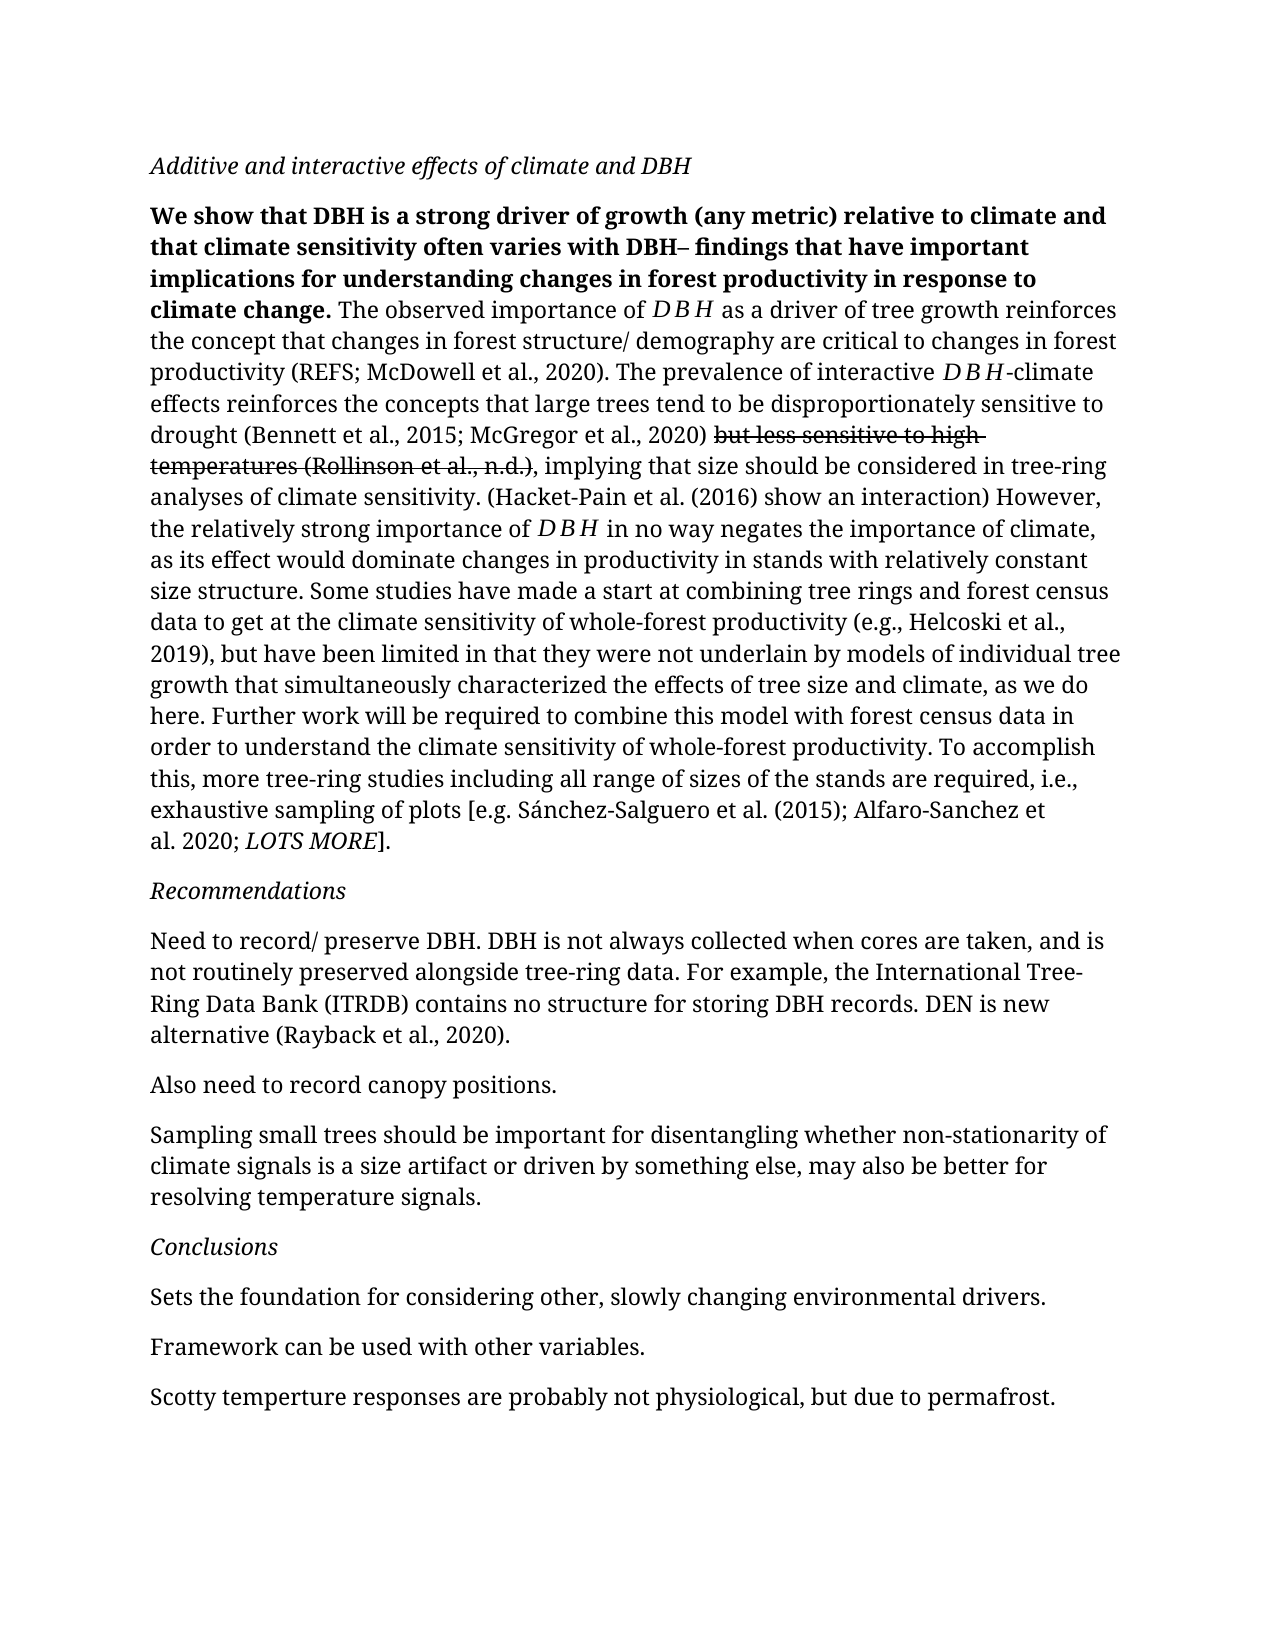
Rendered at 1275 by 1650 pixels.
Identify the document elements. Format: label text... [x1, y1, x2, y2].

text Sampling small trees should be important for disentangling whether non-stationarity of climate signals is a size artifact or driven by something else, may also be better for resolving temperature signals. [150, 1119, 1125, 1212]
text Additive and interactive effects of climate and DBH [150, 150, 1125, 181]
text Sets the foundation for considering other, slowly changing environmental drivers. [150, 1281, 1125, 1312]
text Framework can be used with other variables. [150, 1331, 1125, 1362]
text Need to record/ preserve DBH. DBH is not always collected when cores are taken, and is not routinely preserved alongside tree-ring data. For example, the International Tree-Ring Data Bank (ITRDB) contains no structure for storing DBH records. DEN is new alternative (Rayback et al., 2020). [150, 925, 1125, 1050]
text Recommendations [150, 875, 1125, 906]
text Scotty temperture responses are probably not physiological, but due to permafrost. [150, 1381, 1125, 1412]
text Conclusions [150, 1231, 1125, 1262]
text We show that DBH is a strong driver of growth (any metric) relative to climate and that climate sensitivity often varies with DBH– findings that have important implications for understanding changes in forest productivity in response to climate change. The observed importance of as a driver of tree growth reinforces the concept that changes in forest structure/ demography are critical to changes in forest productivity (REFS; McDowell et al., 2020). The prevalence of interactive -climate effects reinforces the concepts that large trees tend to be disproportionately sensitive to drought (Bennett et al., 2015; McGregor et al., 2020) but less sensitive to high temperatures (Rollinson et al., n.d.), implying that size should be considered in tree-ring analyses of climate sensitivity. (Hacket-Pain et al. (2016) show an interaction) However, the relatively strong importance of in no way negates the importance of climate, as its effect would dominate changes in productivity in stands with relatively constant size structure. Some studies have made a start at combining tree rings and forest census data to get at the climate sensitivity of whole-forest productivity (e.g., Helcoski et al., 2019), but have been limited in that they were not underlain by models of individual tree growth that simultaneously characterized the effects of tree size and climate, as we do here. Further work will be required to combine this model with forest census data in order to understand the climate sensitivity of whole-forest productivity. To accomplish this, more tree-ring studies including all range of sizes of the stands are required, i.e., exhaustive sampling of plots [e.g. Sánchez-Salguero et al. (2015); Alfaro-Sanchez et al. 2020; LOTS MORE]. [150, 200, 1125, 856]
text Also need to record canopy positions. [150, 1069, 1125, 1100]
